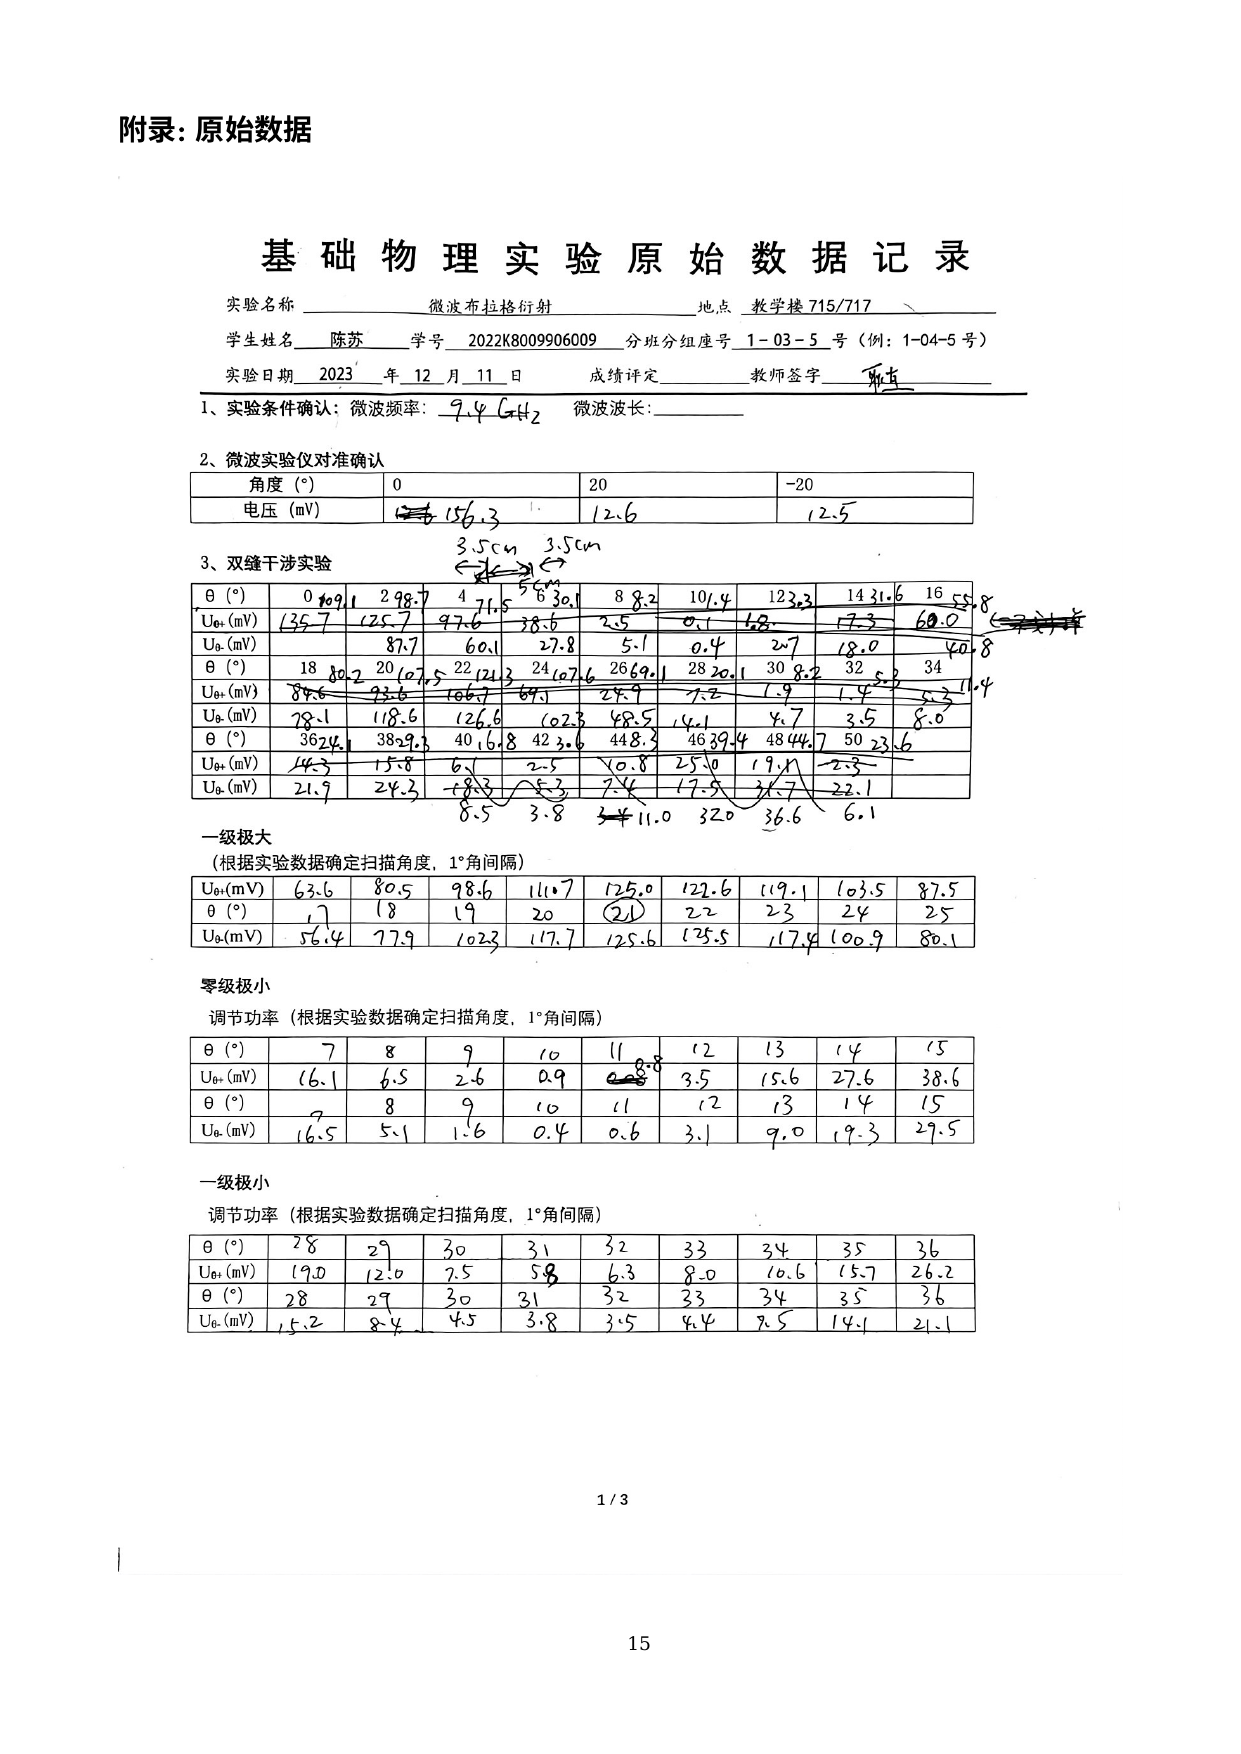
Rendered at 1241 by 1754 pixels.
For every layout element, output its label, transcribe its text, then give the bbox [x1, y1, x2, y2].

subtitle 附录: 原始数据 [118, 95, 1122, 160]
picture [118, 176, 1123, 1575]
